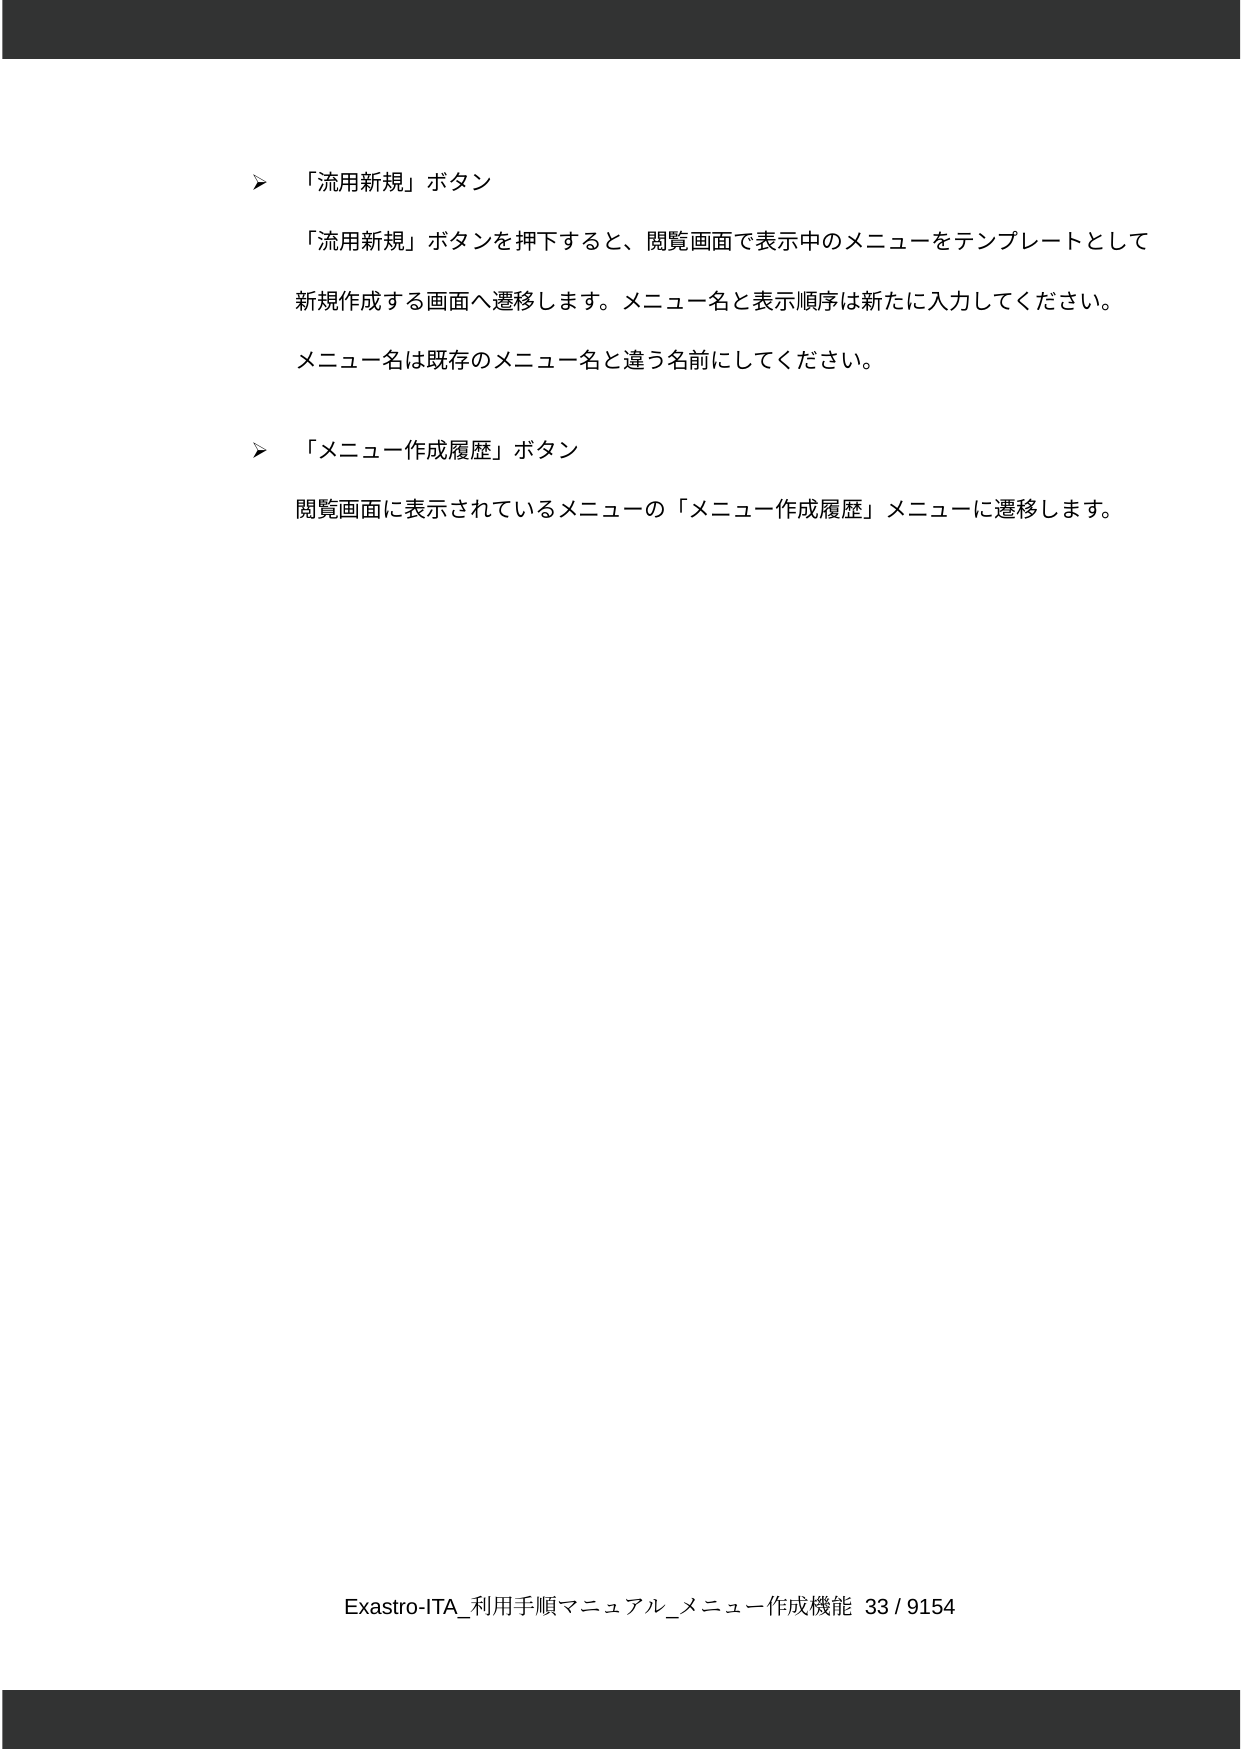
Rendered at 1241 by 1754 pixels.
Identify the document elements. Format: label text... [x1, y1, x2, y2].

list 「流用新規」ボタン 「流用新規」ボタンを押下すると、閲覧画面で表示中のメニューをテンプレートとして新規作成する画面へ遷移します。メニュー名と表示順序は新たに入力してください。 メニュー名は既存のメニュー名と違う名前にしてください。 [251, 151, 1152, 389]
picture [2, 1690, 1241, 1749]
picture [2, 0, 1241, 59]
list 「メニュー作成履歴」ボタン 閲覧画面に表示されているメニューの「メニュー作成履歴」メニューに遷移します。 [251, 419, 1152, 538]
